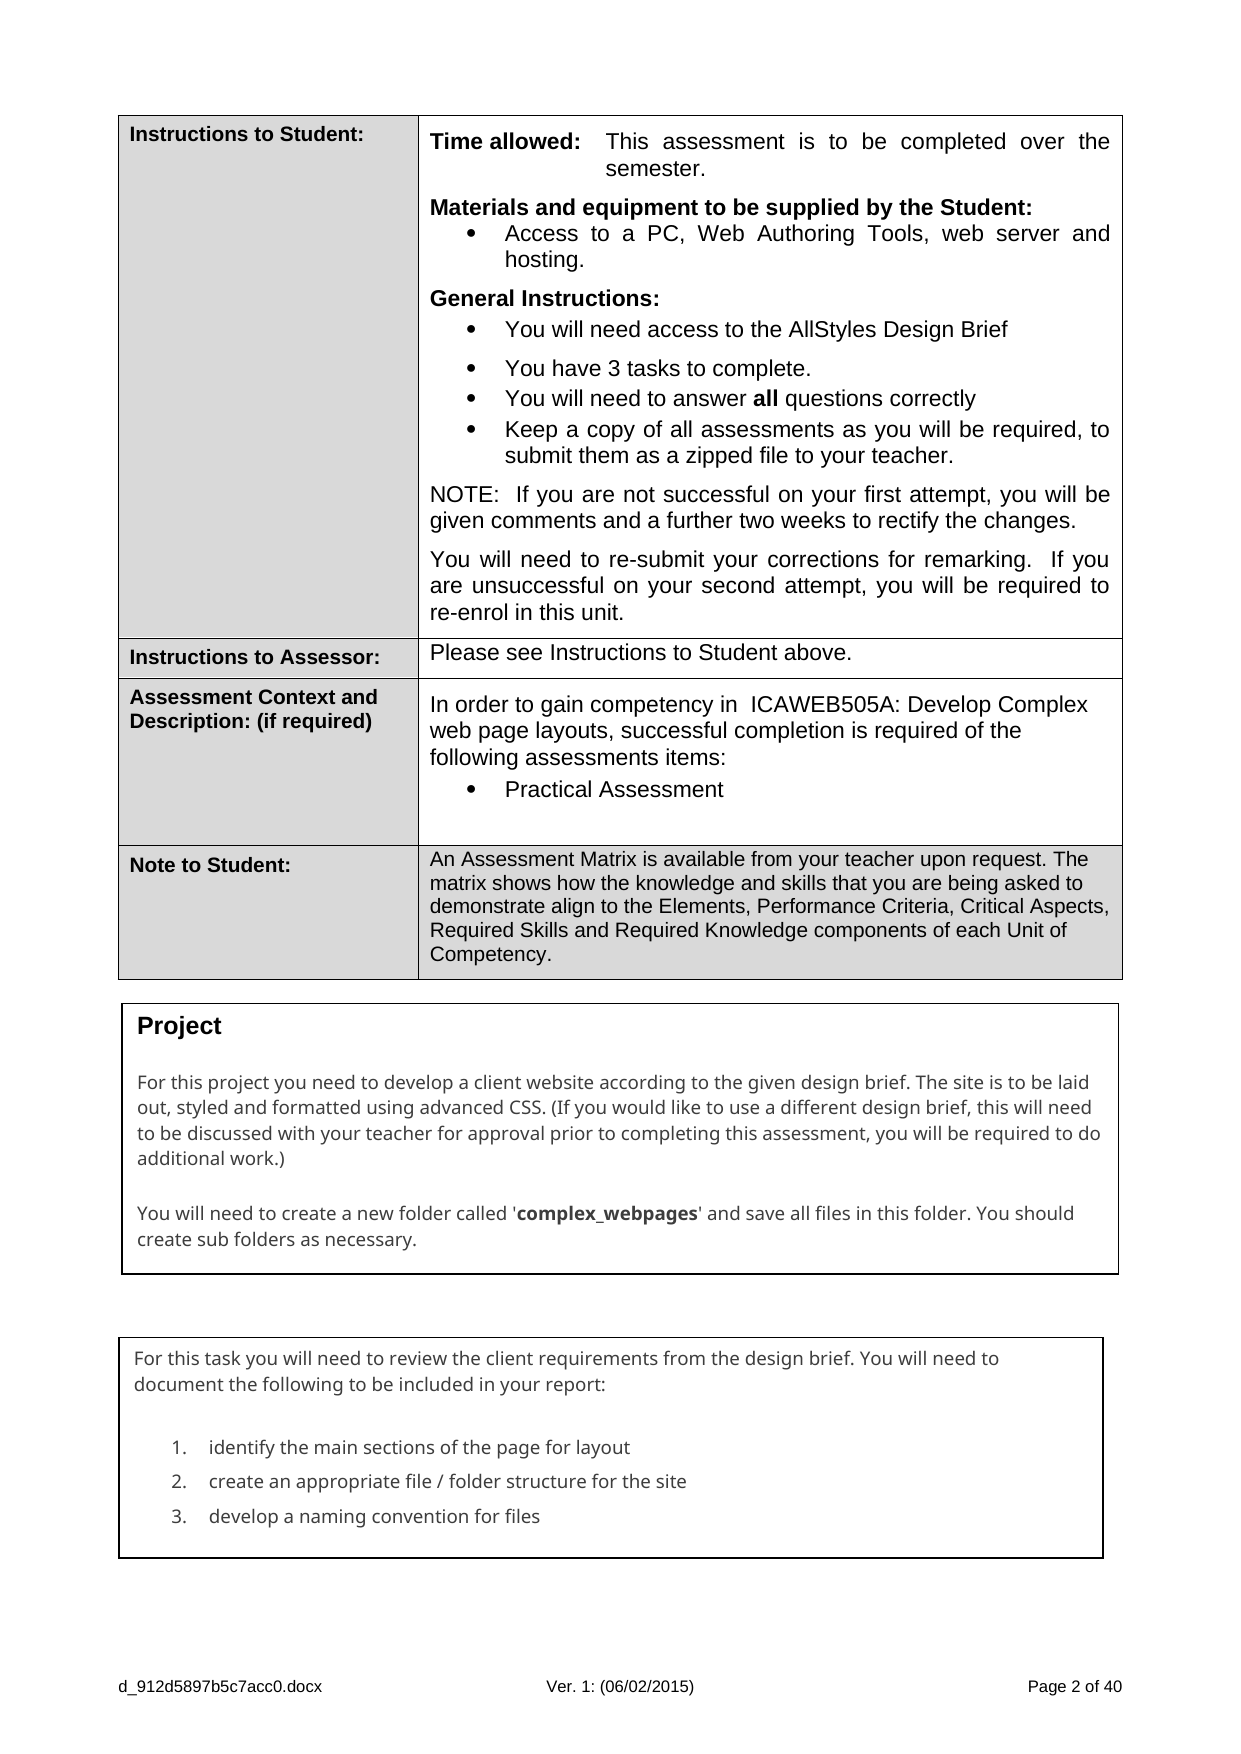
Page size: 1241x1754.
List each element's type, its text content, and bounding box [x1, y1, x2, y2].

table_cell Note to Student: [119, 846, 418, 979]
table_header Instructions to Student: [119, 116, 418, 637]
table_cell Assessment Context and Description: (if required) [119, 679, 418, 845]
table_cell Instructions to Assessor: [119, 639, 418, 677]
table_header Time allowed: This assessment is to be completed over the semester. Materials and equipment to be supplied by the Student: Access to a PC, Web Authoring Tools, web server and hosting. General Instructions: You will need access to the AllStyles Design Brief You have 3 tasks to complete. You will need to answer all questions correctly Keep a copy of all assessments as you will be required, to submit them as a zipped file to your teacher. NOTE: If you are not successful on your first attempt, you will be given comments and a further two weeks to rectify the changes. You will need to re-submit your corrections for remarking. If you are unsuccessful on your second attempt, you will be required to re-enrol in this unit. [419, 116, 1122, 637]
table_cell An Assessment Matrix is available from your teacher upon request. The matrix shows how the knowledge and skills that you are being asked to demonstrate align to the Elements, Performance Criteria, Critical Aspects, Required Skills and Required Knowledge components of each Unit of Competency. [419, 846, 1122, 979]
table_cell In order to gain competency in ICAWEB505A: Develop Complex web page layouts, successful completion is required of the following assessments items: Practical Assessment [419, 679, 1122, 845]
table_cell Please see Instructions to Student above. [419, 639, 1122, 677]
